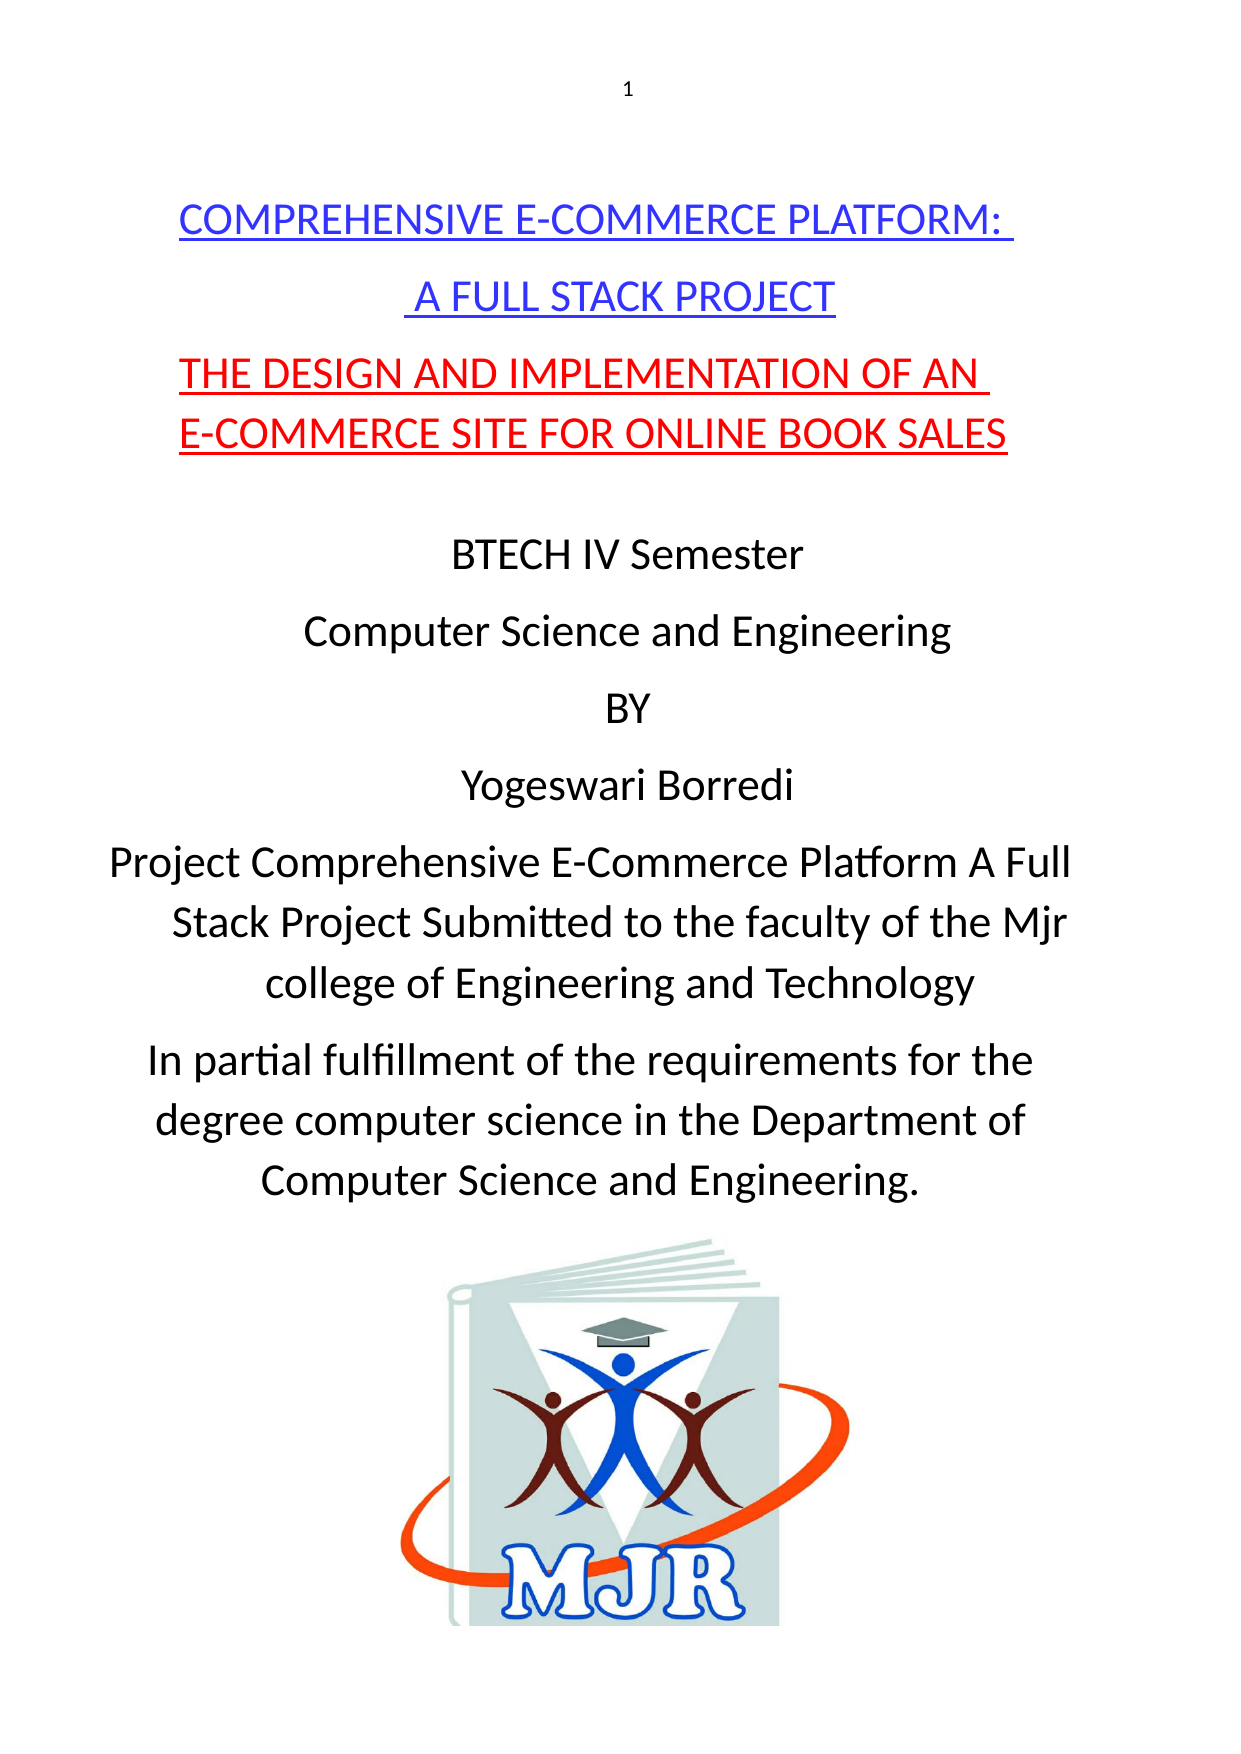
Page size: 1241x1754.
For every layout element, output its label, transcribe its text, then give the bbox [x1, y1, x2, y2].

text A FULL STACK PROJECT [328, 267, 1152, 323]
text THE DESIGN AND IMPLEMENTATION OF AN [178, 344, 1152, 400]
text BTECH IV Semester [103, 525, 1152, 581]
text In partial fulfillment of the requirements for the degree computer science in the Department of Computer Science and Engineering. [103, 1031, 1078, 1207]
text Yogeswari Borredi [103, 756, 1152, 812]
picture [395, 1228, 860, 1626]
text COMPREHENSIVE E-COMMERCE PLATFORM: [103, 190, 1152, 246]
text Computer Science and Engineering [103, 602, 1152, 658]
text E-COMMERCE SITE FOR ONLINE BOOK SALES [178, 404, 1152, 521]
text BY [0, 679, 1240, 735]
text Project Comprehensive E-Commerce Platform A Full Stack Project Submitted to the faculty of the Mjr college of Engineering and Technology [103, 833, 1078, 1009]
